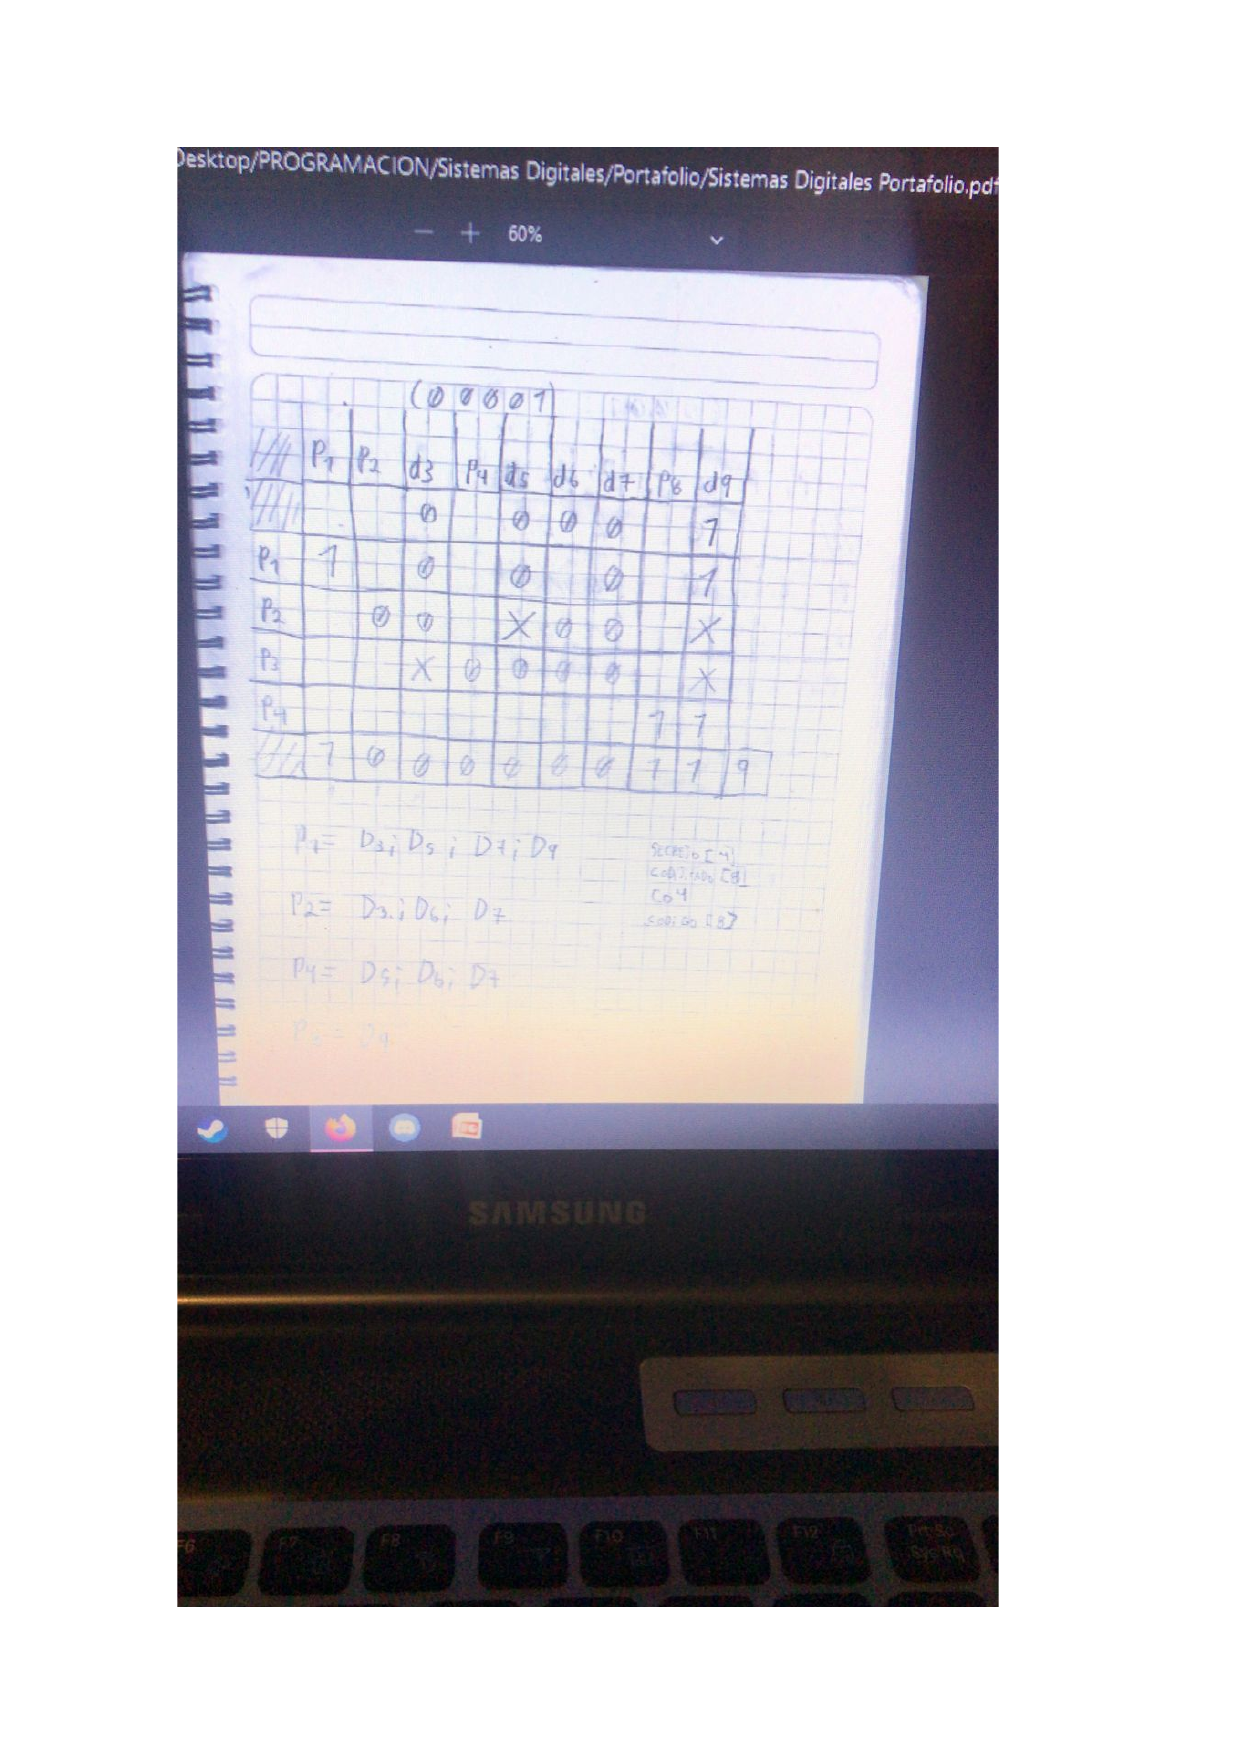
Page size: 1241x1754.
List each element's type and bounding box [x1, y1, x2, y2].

picture [177, 147, 999, 1607]
